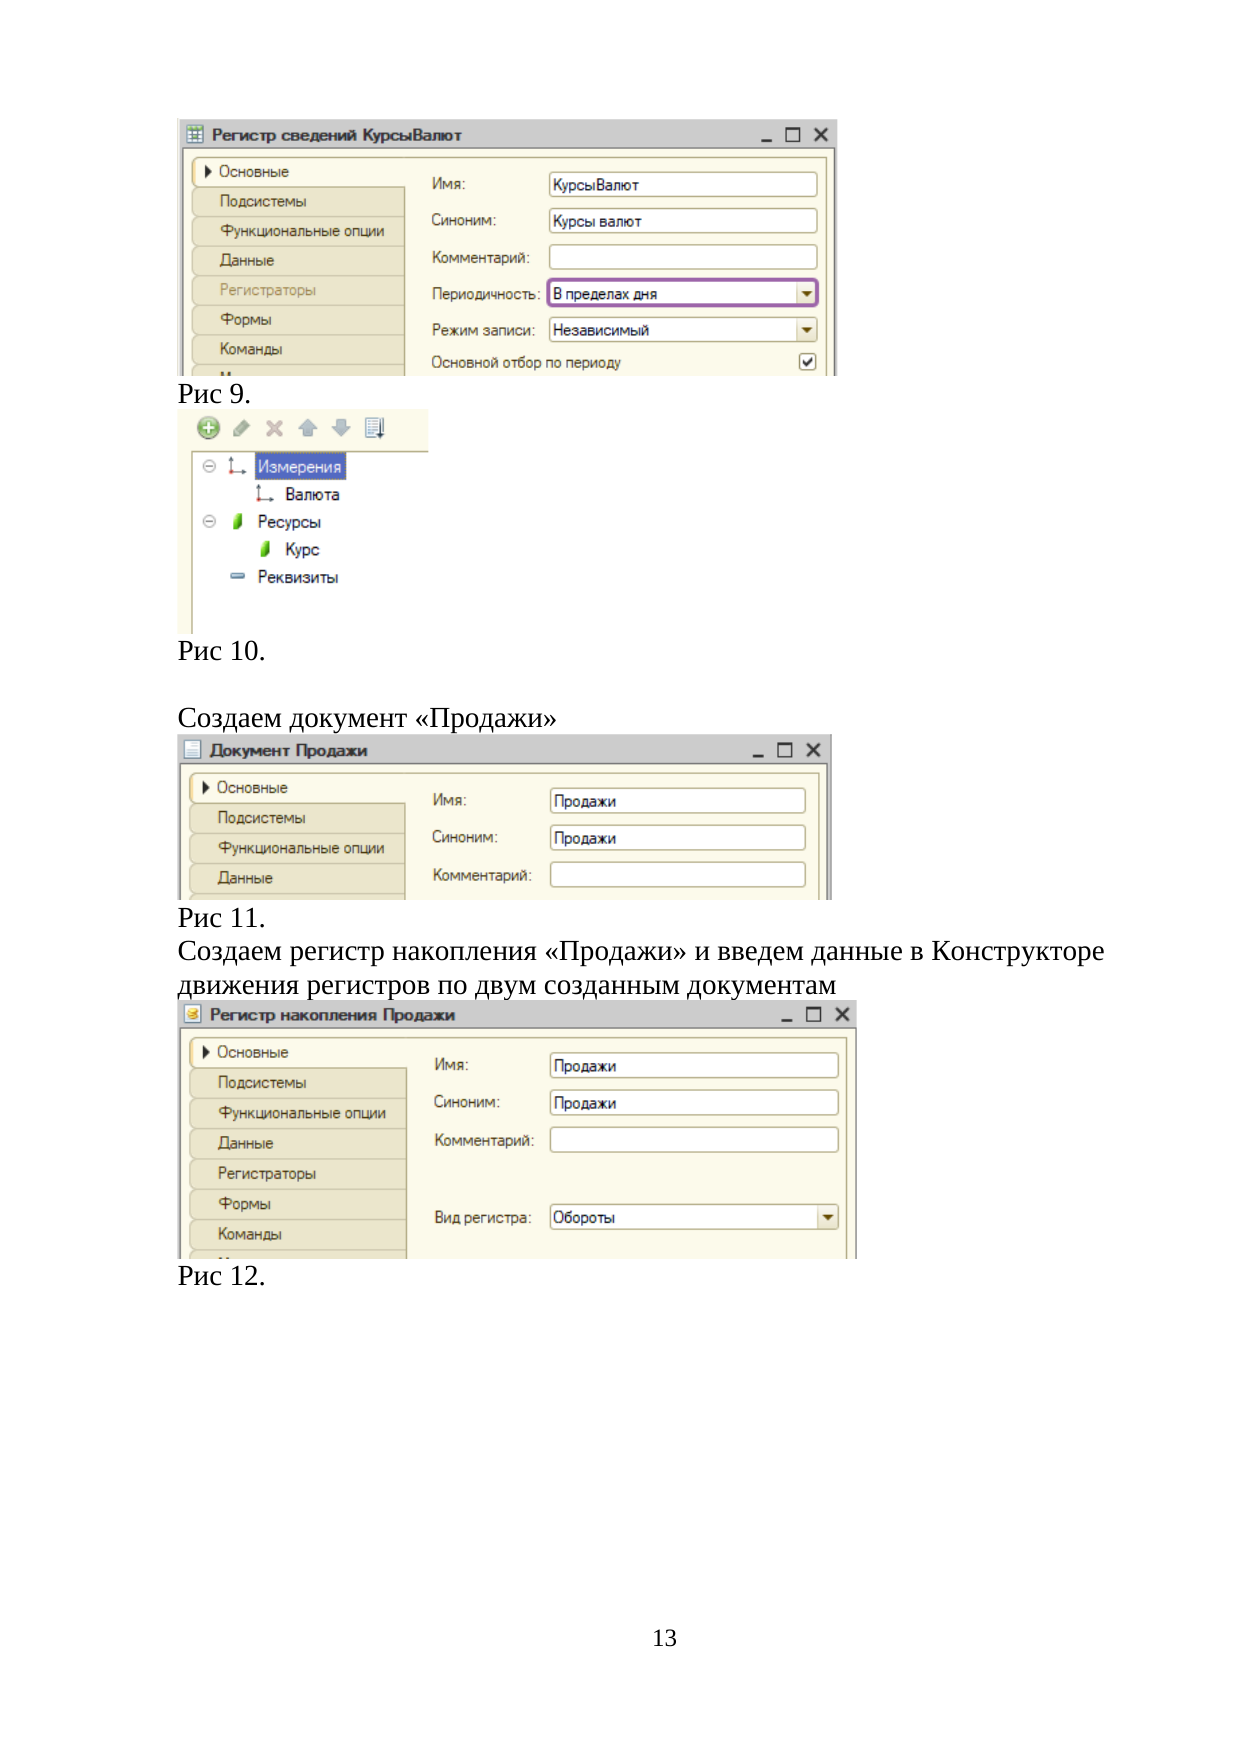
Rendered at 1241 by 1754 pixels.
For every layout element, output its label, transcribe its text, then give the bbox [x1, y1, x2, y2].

text Рис 10. [177, 633, 1152, 667]
picture [177, 734, 832, 900]
picture [177, 118, 838, 376]
picture [177, 1000, 857, 1259]
text Рис 12. [177, 1258, 1152, 1292]
text Создаем документ «Продажи» [177, 701, 1152, 734]
text Рис 9. [177, 376, 1152, 409]
picture [177, 409, 429, 634]
text Рис 11. [177, 900, 1152, 933]
text Создаем регистр накопления «Продажи» и введем данные в Конструкторе движения регистров по двум созданным документам [177, 933, 1152, 1001]
